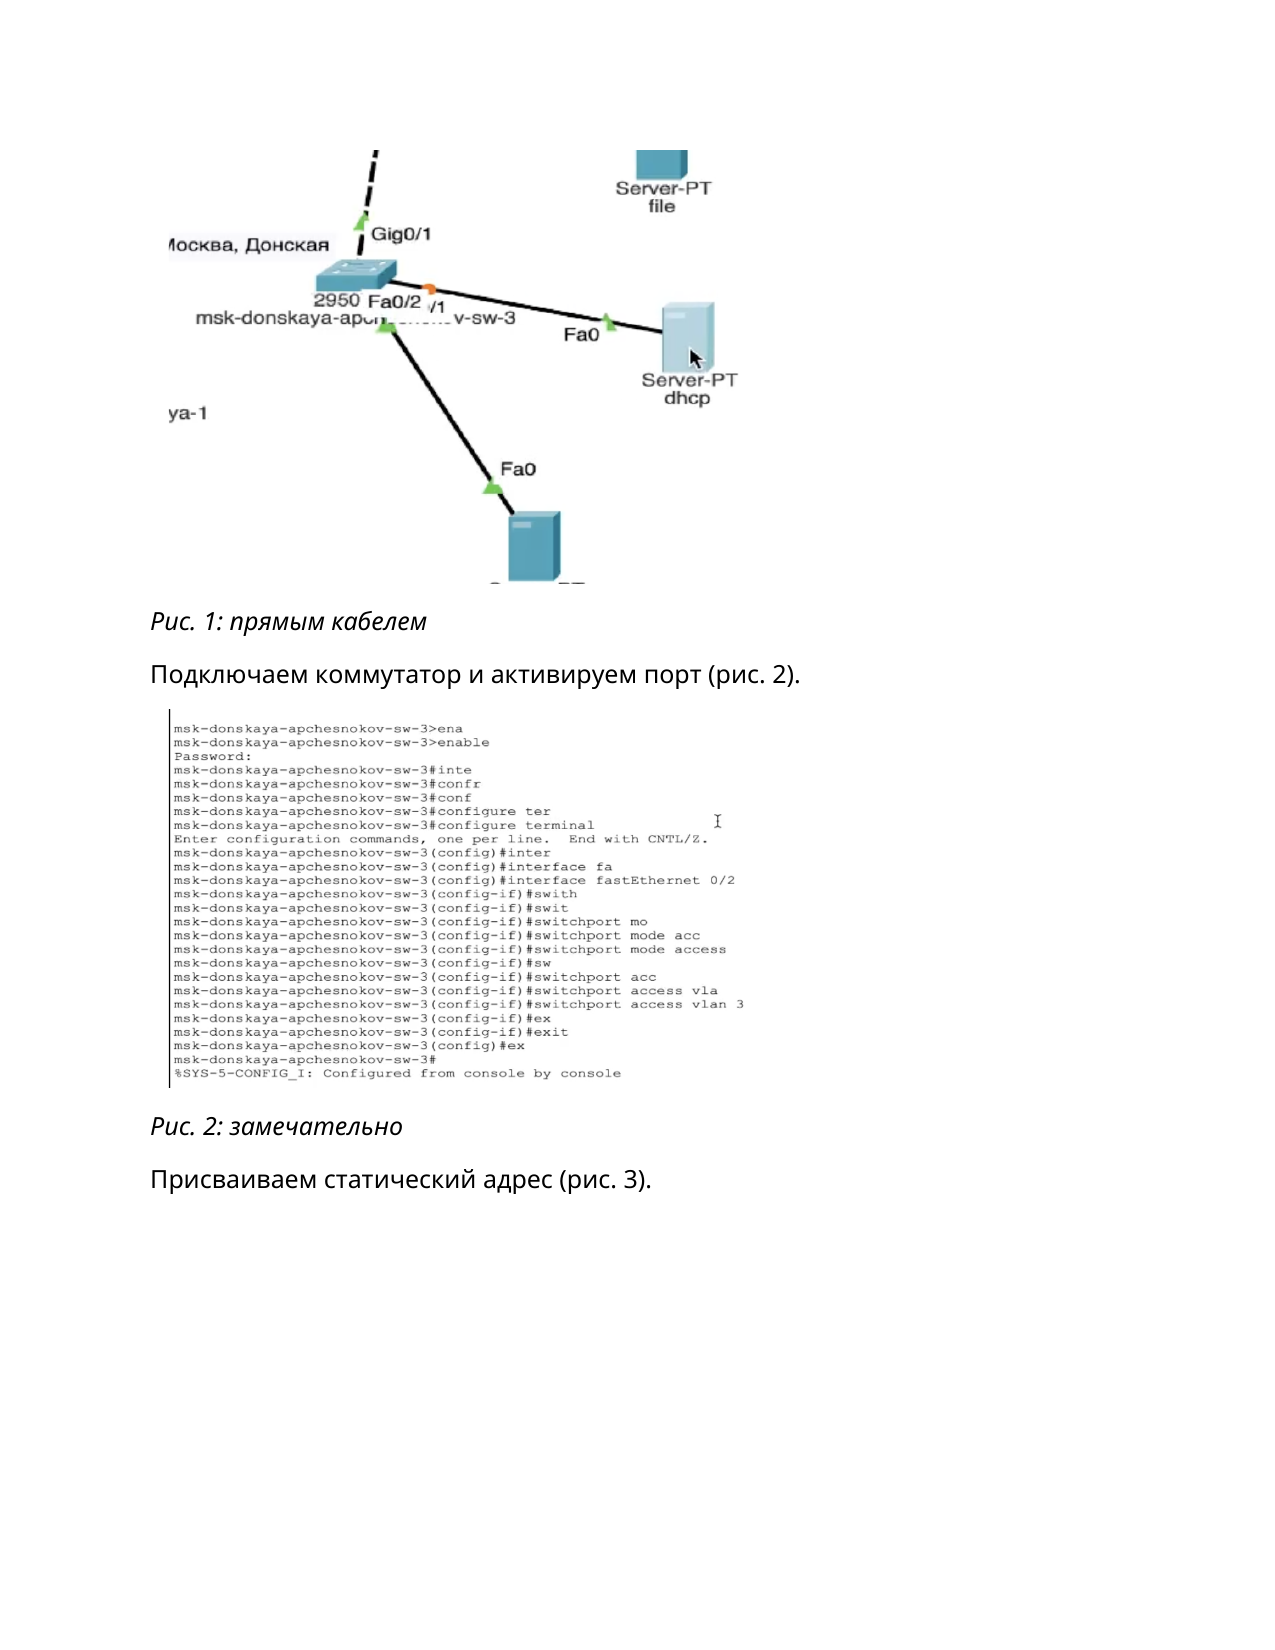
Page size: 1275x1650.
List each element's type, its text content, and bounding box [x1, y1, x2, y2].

text Рис. 2: замечательно [150, 1108, 1125, 1142]
text Подключаем коммутатор и активируем порт (рис. 2). [150, 657, 1125, 691]
text Присваиваем статический адрес (рис. 3). [150, 1161, 1125, 1195]
picture [168, 150, 782, 584]
picture [168, 709, 782, 1088]
text Рис. 1: прямым кабелем [150, 604, 1125, 638]
